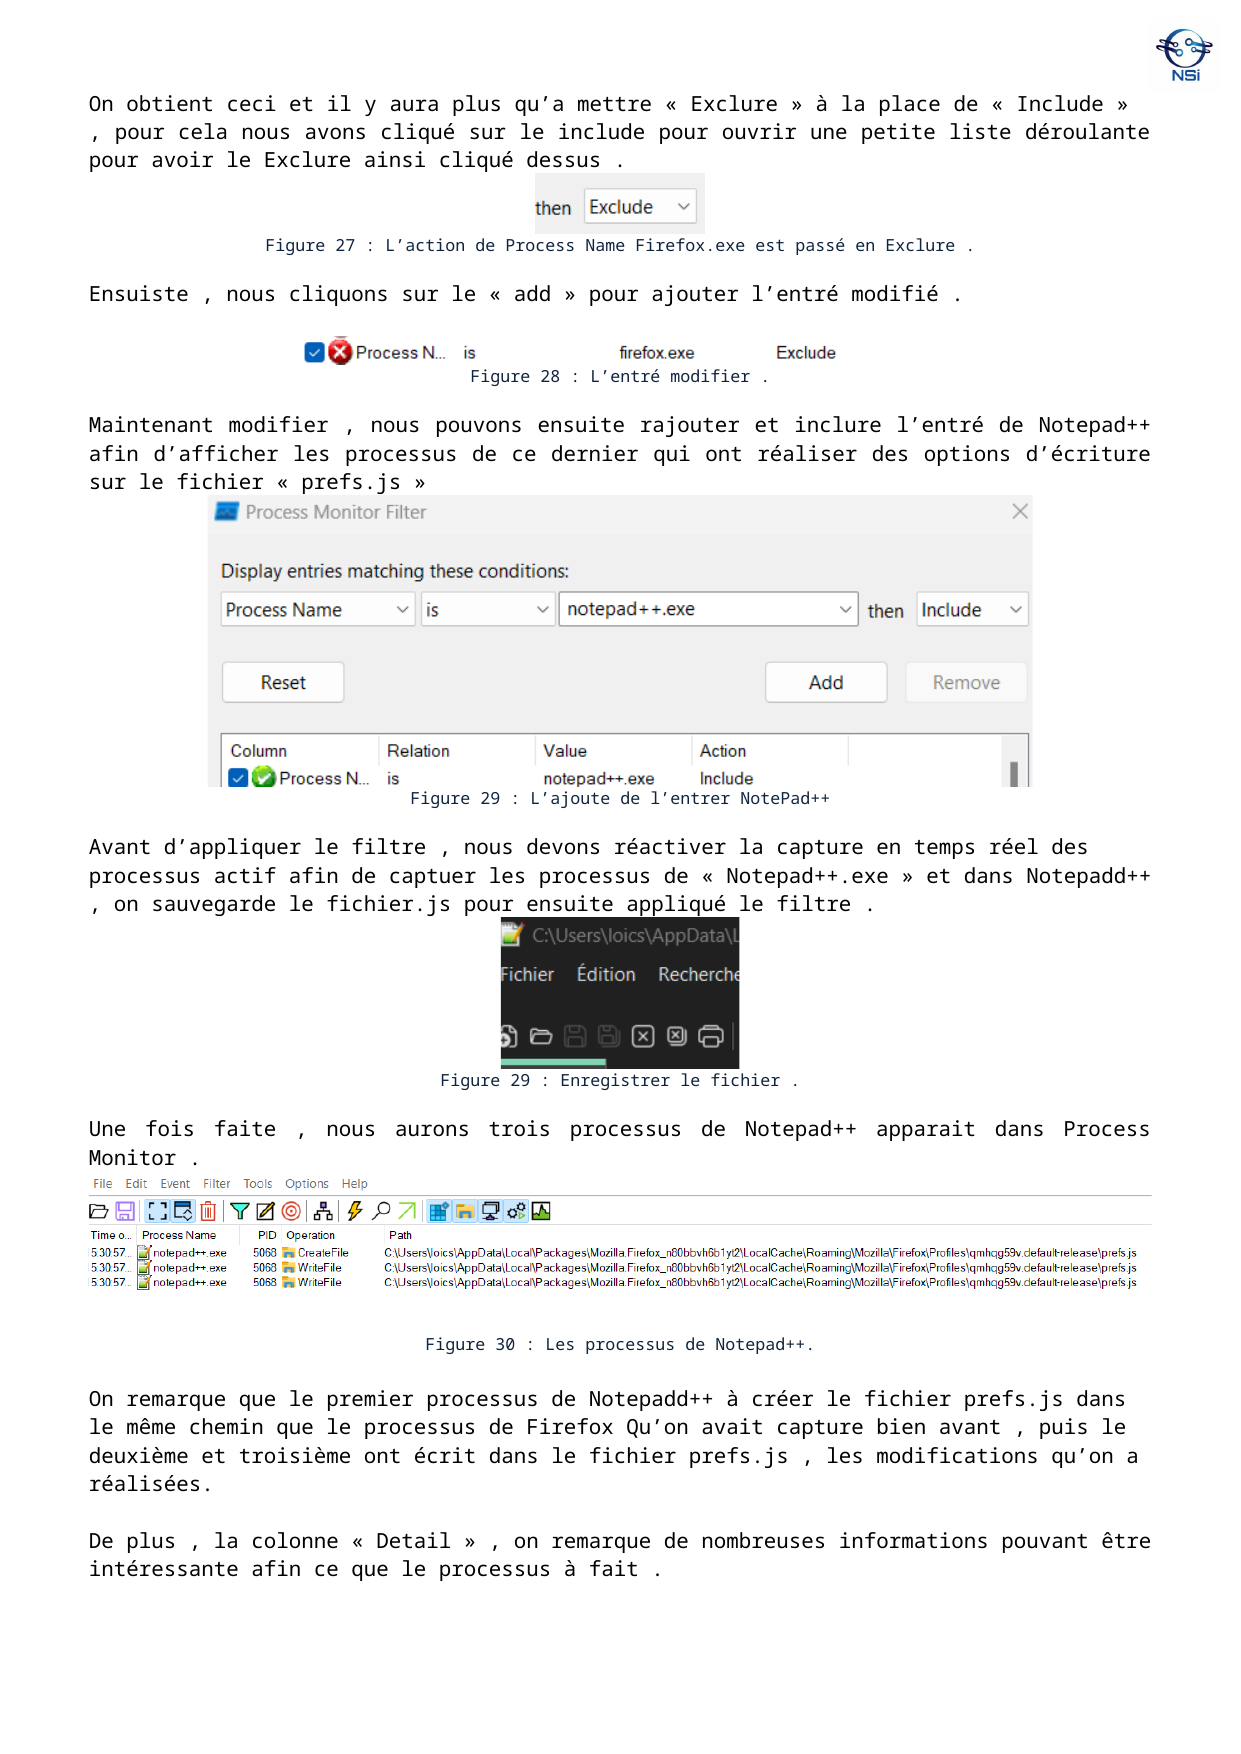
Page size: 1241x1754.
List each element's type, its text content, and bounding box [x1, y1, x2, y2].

text De plus , la colonne « Detail » , on remarque de nombreuses informations pouvant être intéressante afin ce que le processus à fait . [89, 1526, 1152, 1583]
picture [207, 495, 1033, 787]
text Figure 29 : L’ajoute de l’entrer NotePad++ [89, 787, 1152, 810]
picture [535, 173, 705, 234]
picture [500, 917, 740, 1069]
text Avant d’appliquer le filtre , nous devons réactiver la capture en temps réel des processus actif afin de captuer les processus de « Notepad++.exe » et dans Notepadd++ , on sauvegarde le fichier.js pour ensuite appliqué le filtre . [89, 832, 1152, 918]
text Figure 29 : Enregistrer le fichier . [89, 1069, 1152, 1092]
text On remarque que le premier processus de Notepadd++ à créer le fichier prefs.js dans le même chemin que le processus de Firefox Qu’on avait capture bien avant , puis le deuxième et troisième ont écrit dans le fichier prefs.js , les modifications qu’on a réalisées. [89, 1384, 1152, 1498]
picture [1147, 18, 1220, 92]
text Figure 28 : L’entré modifier . [89, 365, 1152, 388]
text Maintenant modifier , nous pouvons ensuite rajouter et inclure l’entré de Notepad++ afin d’afficher les processus de ce dernier qui ont réaliser des options d’écriture sur le fichier « prefs.js » [89, 410, 1152, 496]
text Ensuiste , nous cliquons sur le « add » pour ajouter l’entré modifié . [89, 279, 1152, 308]
text Figure 27 : L’action de Process Name Firefox.exe est passé en Exclure . [89, 234, 1152, 257]
text On obtient ceci et il y aura plus qu’a mettre « Exclure » à la place de « Include » , pour cela nous avons cliqué sur le include pour ouvrir une petite liste déroulante pour avoir le Exclure ainsi cliqué dessus . [89, 89, 1152, 174]
picture [301, 336, 939, 365]
picture [88, 1171, 1152, 1333]
text Une fois faite , nous aurons trois processus de Notepad++ apparait dans Process Monitor . [89, 1114, 1152, 1171]
text Figure 30 : Les processus de Notepad++. [89, 1333, 1152, 1355]
